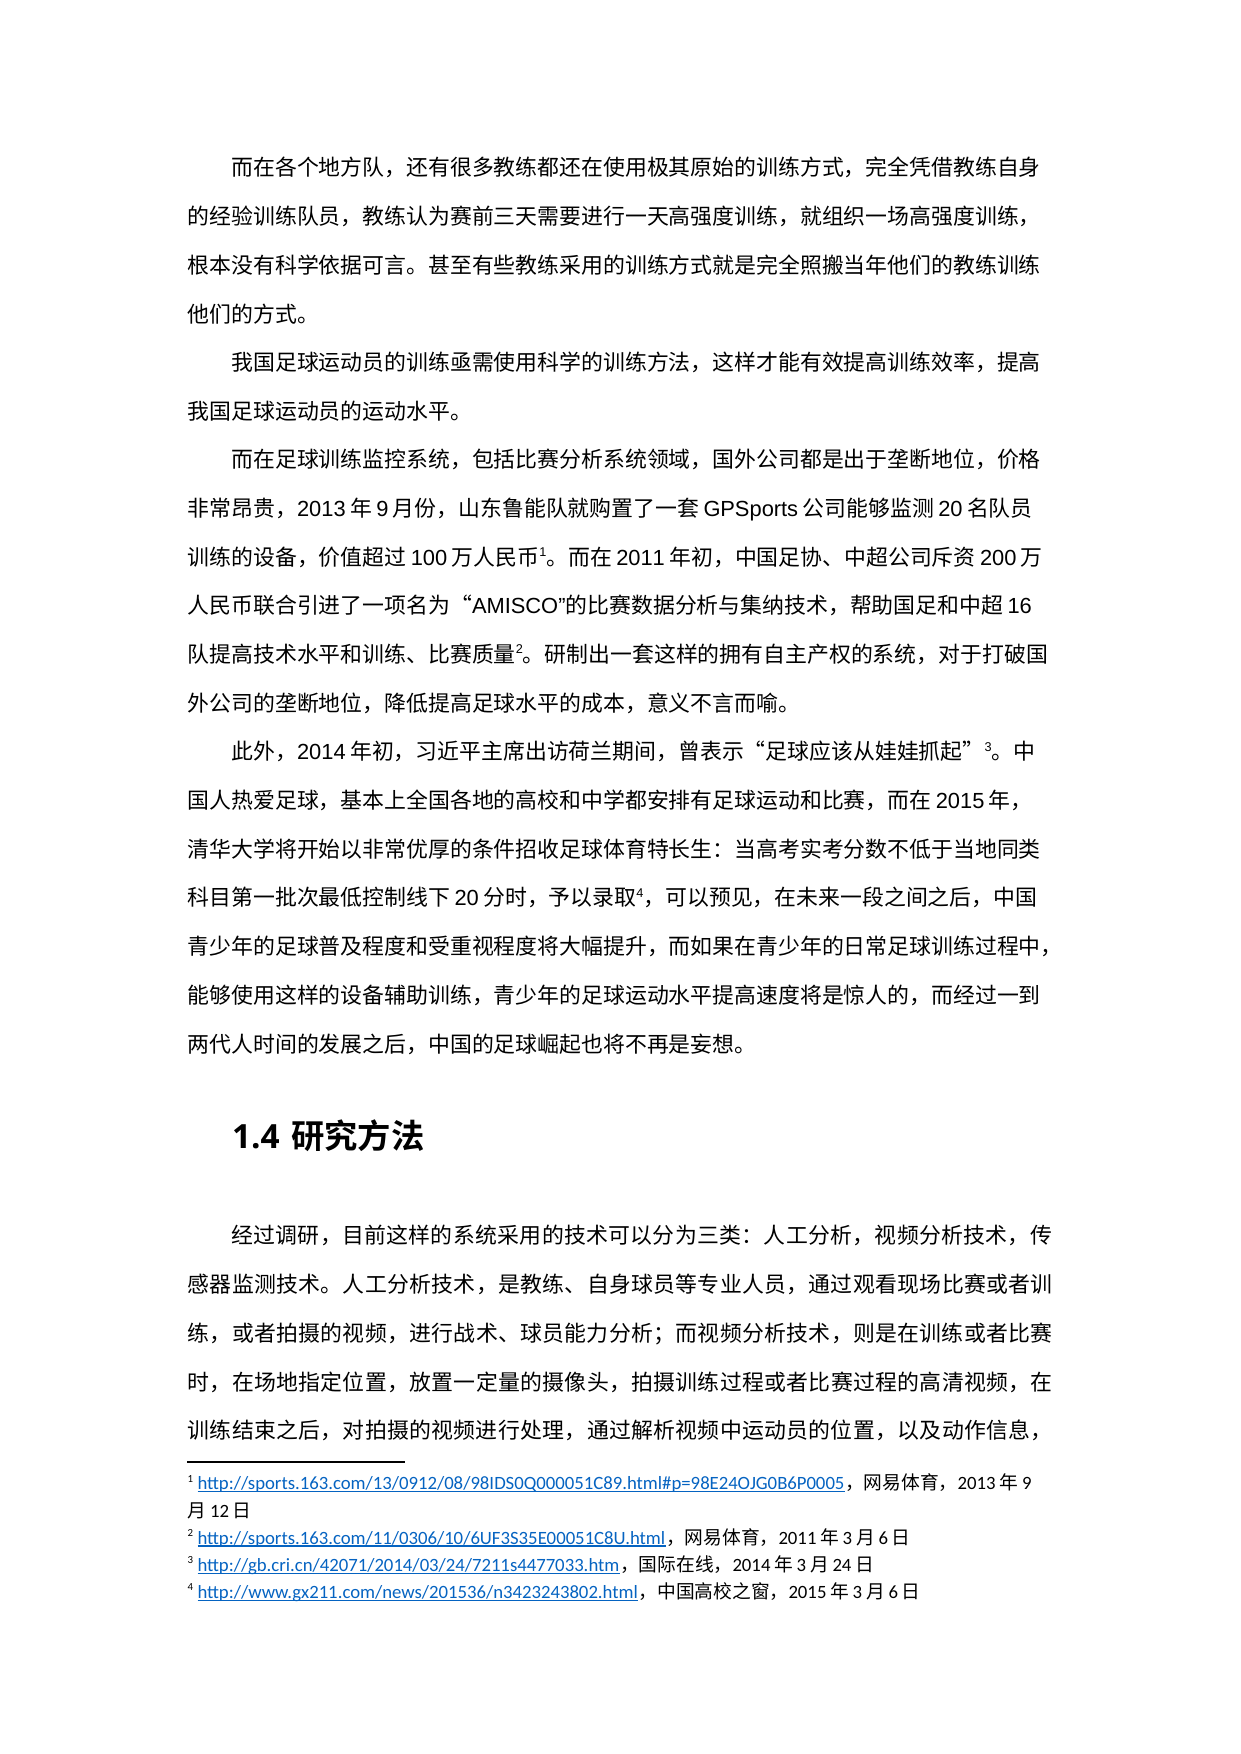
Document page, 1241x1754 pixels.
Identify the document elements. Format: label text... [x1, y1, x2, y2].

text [187, 1218, 1053, 1445]
text 此外，2014年初，习近平主席出访荷兰期间，曾表示“足球应该从娃娃抓起”。中国人热爱足球，基本上全国各地的高校和中学都安排有足球运动和比赛，而在2015年，清华大学将开始以非常优厚的条件招收足球体育特长生：当高考实考分数不低于当地同类科目第一批次最低控制线下20分时，予以录取，可以预见，在未来一段之间之后，中国青少年的足球普及程度和受重视程度将大幅提升，而如果在青少年的日常足球训练过程中，能够使用这样的设备辅助训练，青少年的足球运动水平提高速度将是惊人的，而经过一到两代人时间的发展之后，中国的足球崛起也将不再是妄想。 [187, 734, 1053, 1059]
text 我国足球运动员的训练亟需使用科学的训练方法，这样才能有效提高训练效率，提高我国足球运动员的运动水平。 [187, 344, 1053, 426]
subtitle 研究方法 [232, 1102, 1053, 1167]
text 而在各个地方队，还有很多教练都还在使用极其原始的训练方式，完全凭借教练自身的经验训练队员，教练认为赛前三天需要进行一天高强度训练，就组织一场高强度训练，根本没有科学依据可言。甚至有些教练采用的训练方式就是完全照搬当年他们的教练训练他们的方式。 [187, 150, 1053, 329]
text 而在足球训练监控系统，包括比赛分析系统领域，国外公司都是出于垄断地位，价格非常昂贵，2013年9月份，山东鲁能队就购置了一套GPSports公司能够监测20名队员训练的设备，价值超过100万人民币。而在2011年初，中国足协、中超公司斥资200万人民币联合引进了一项名为“AMISCO”的比赛数据分析与集纳技术，帮助国足和中超16队提高技术水平和训练、比赛质量。研制出一套这样的拥有自主产权的系统，对于打破国外公司的垄断地位，降低提高足球水平的成本，意义不言而喻。 [187, 442, 1053, 718]
